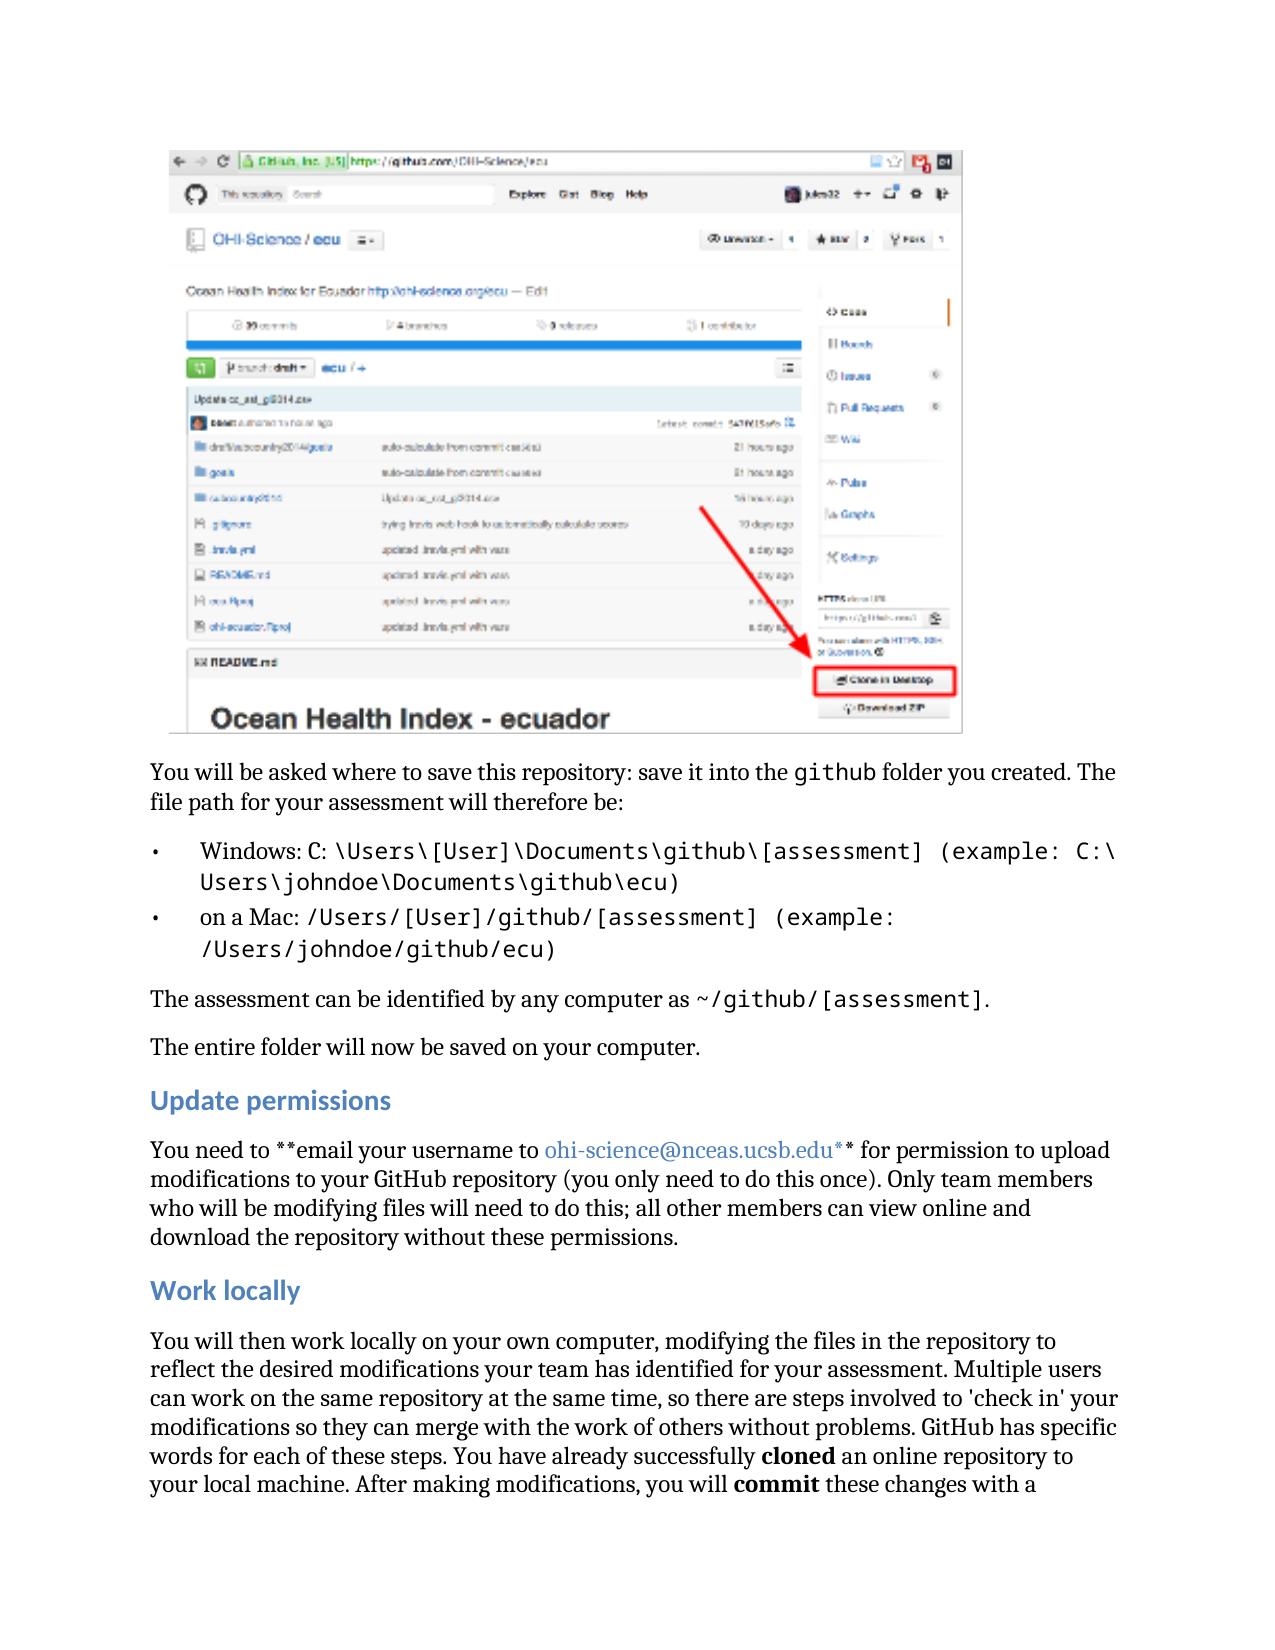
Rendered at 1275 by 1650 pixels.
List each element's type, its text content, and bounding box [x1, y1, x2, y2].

text You will be asked where to save this repository: save it into the github folder you created. The file path for your assessment will therefore be: [150, 756, 1125, 816]
subtitle Update permissions [150, 1082, 1125, 1118]
text The assessment can be identified by any computer as ~/github/[assessment]. [150, 982, 1125, 1014]
subtitle Work locally [150, 1272, 1125, 1308]
text The entire folder will now be saved on your computer. [150, 1032, 1125, 1061]
text You need to **email your username to ohi-science@nceas.ucsb.edu** for permission to upload modifications to your GitHub repository (you only need to do this once). Only team members who will be modifying files will need to do this; all other members can view online and download the repository without these permissions. [150, 1136, 1125, 1251]
list Windows: C: \Users\[User]\Documents\github\[assessment] (example: C:\Users\johndoe\Documents\github\ecu) [150, 835, 1125, 897]
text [150, 1327, 1125, 1499]
picture [168, 150, 969, 738]
list on a Mac: /Users/[User]/github/[assessment] (example: /Users/johndoe/github/ecu) [150, 901, 1125, 964]
